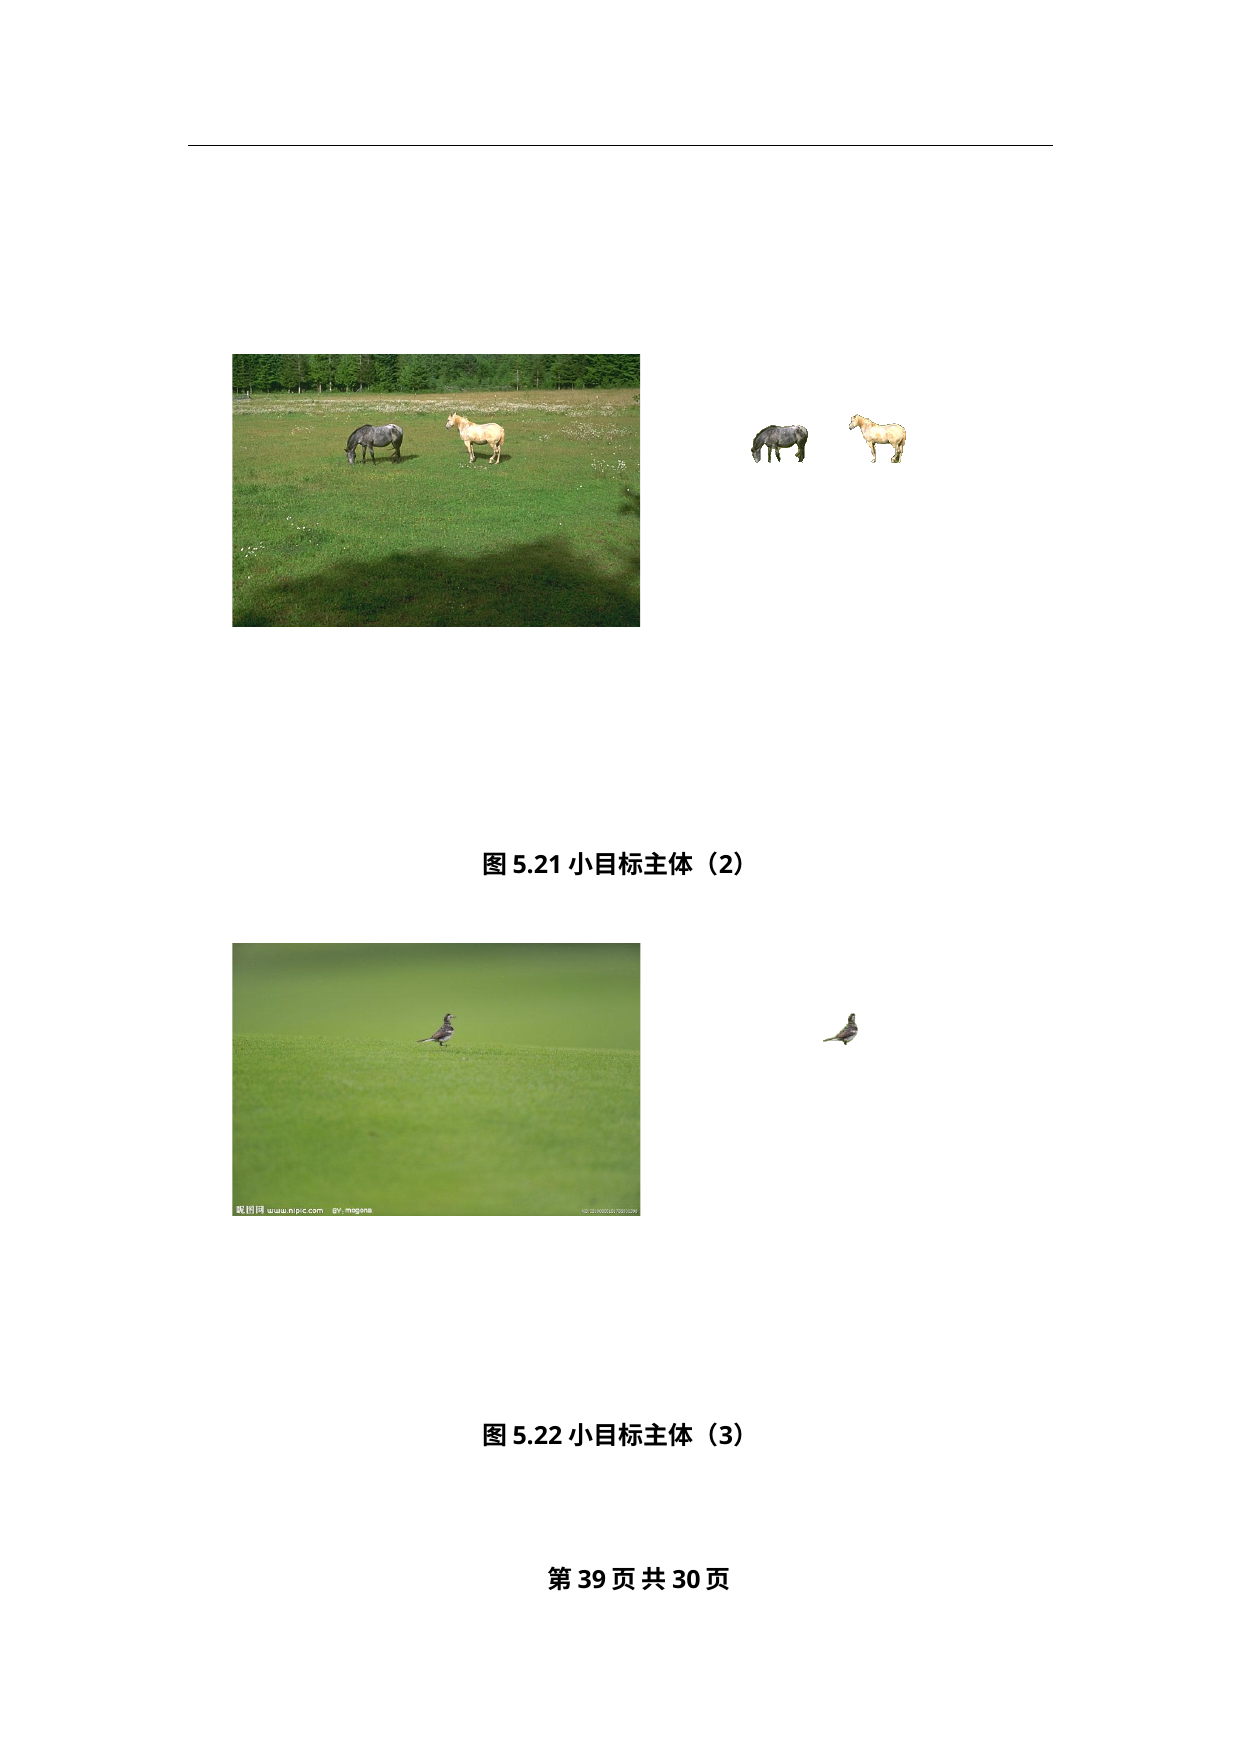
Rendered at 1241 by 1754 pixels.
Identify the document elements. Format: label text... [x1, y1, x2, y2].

picture [641, 356, 1039, 622]
text 图5.21 小目标主体（2） [187, 830, 1053, 895]
text 图5.22 小目标主体（3） [187, 1401, 1053, 1466]
picture [232, 943, 1041, 1216]
picture [232, 354, 640, 627]
